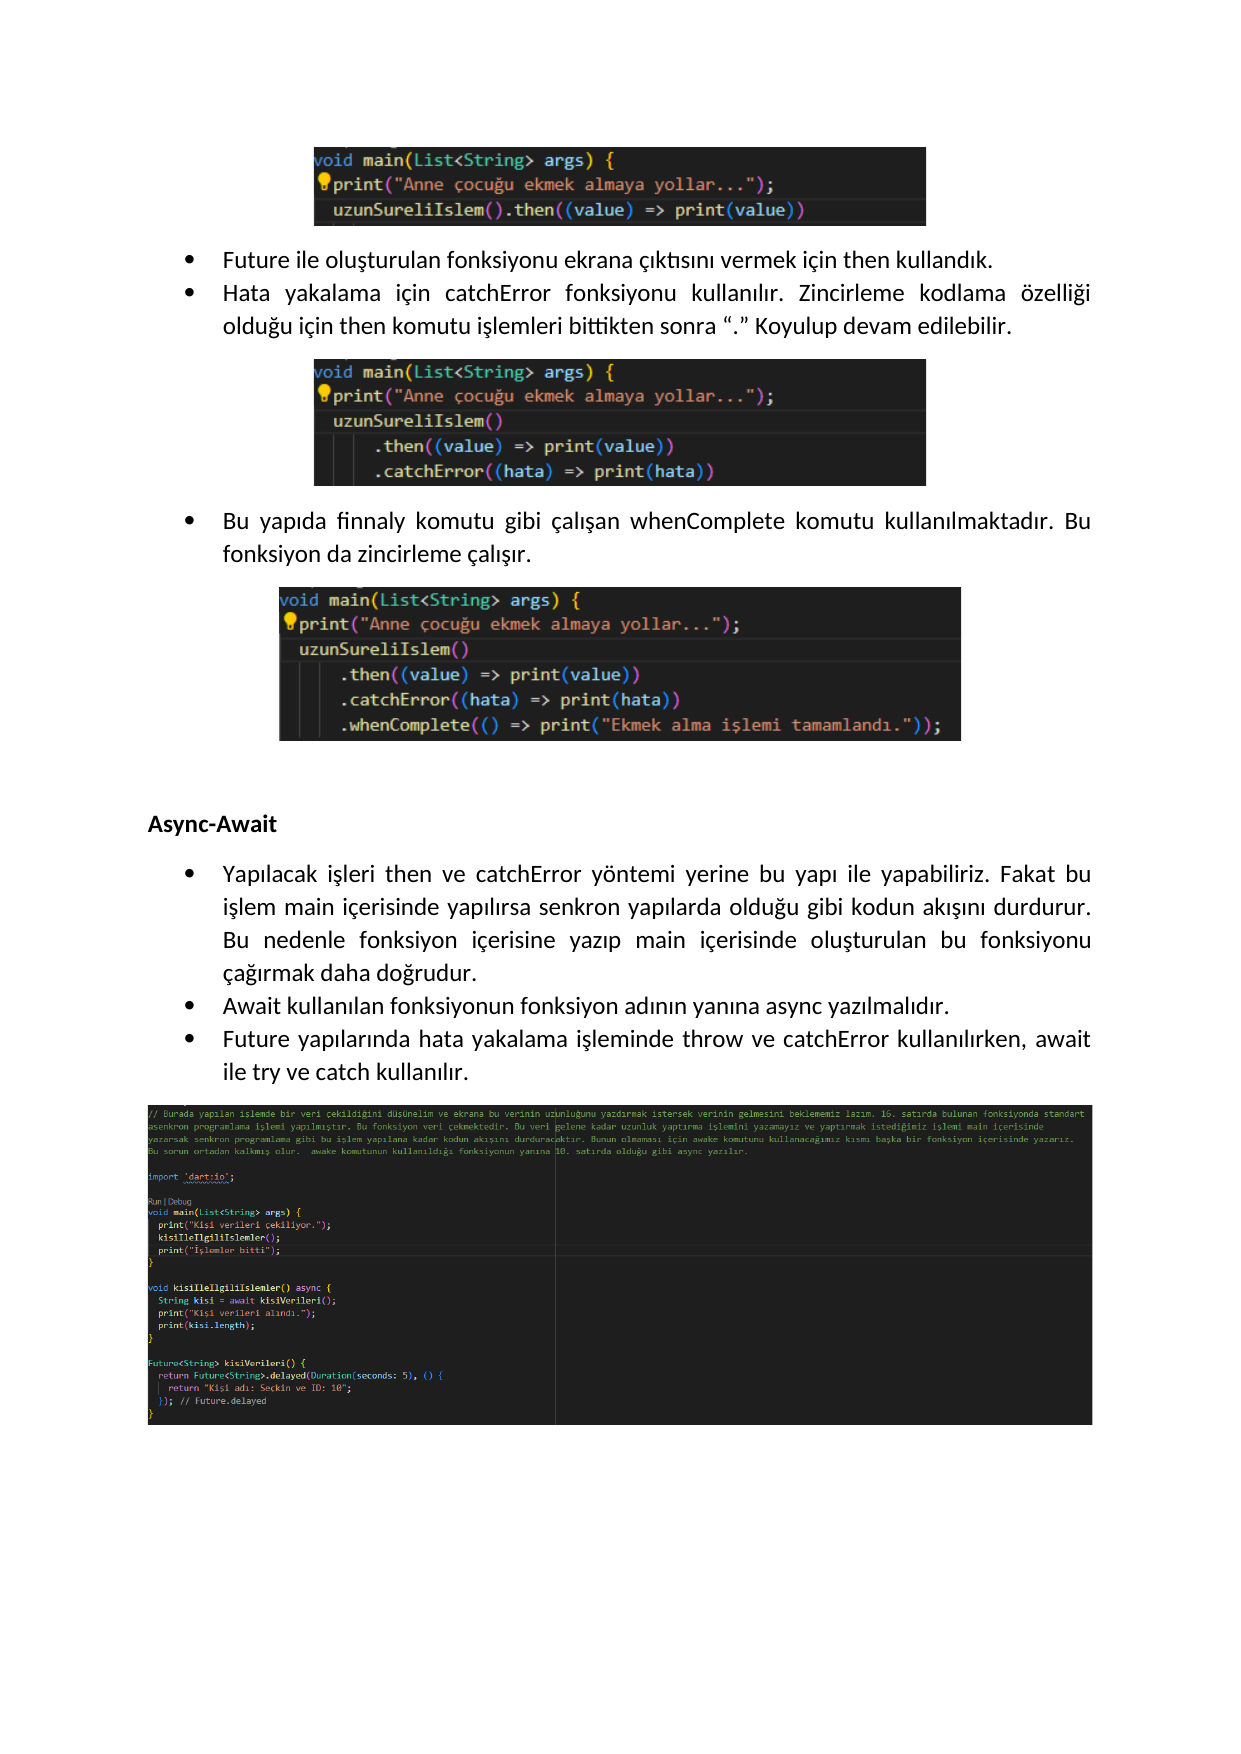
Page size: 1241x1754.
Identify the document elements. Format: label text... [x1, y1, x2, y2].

picture [147, 1105, 1093, 1425]
picture [279, 587, 962, 741]
picture [313, 147, 927, 226]
list Yapılacak işleri then ve catchError yöntemi yerine bu yapı ile yapabiliriz. Fakat bu işlem main içerisinde yapılırsa senkron yapılarda olduğu gibi kodun akışını durdurur. Bu nedenle fonksiyon içerisine yazıp main içerisinde oluşturulan bu fonksiyonu çağırmak daha doğrudur. [185, 858, 1093, 987]
list Future yapılarında hata yakalama işleminde throw ve catchError kullanılırken, await ile try ve catch kullanılır. [185, 1023, 1093, 1086]
picture [313, 359, 927, 486]
list Bu yapıda finnaly komutu gibi çalışan whenComplete komutu kullanılmaktadır. Bu fonksiyon da zincirleme çalışır. [185, 505, 1093, 568]
list Future ile oluşturulan fonksiyonu ekrana çıktısını vermek için then kullandık. [185, 244, 1093, 275]
list Hata yakalama için catchError fonksiyonu kullanılır. Zincirleme kodlama özelliği olduğu için then komutu işlemleri bittikten sonra “.” Koyulup devam edilebilir. [185, 277, 1093, 341]
text Async-Await [148, 809, 1093, 839]
list Await kullanılan fonksiyonun fonksiyon adının yanına async yazılmalıdır. [185, 990, 1093, 1020]
